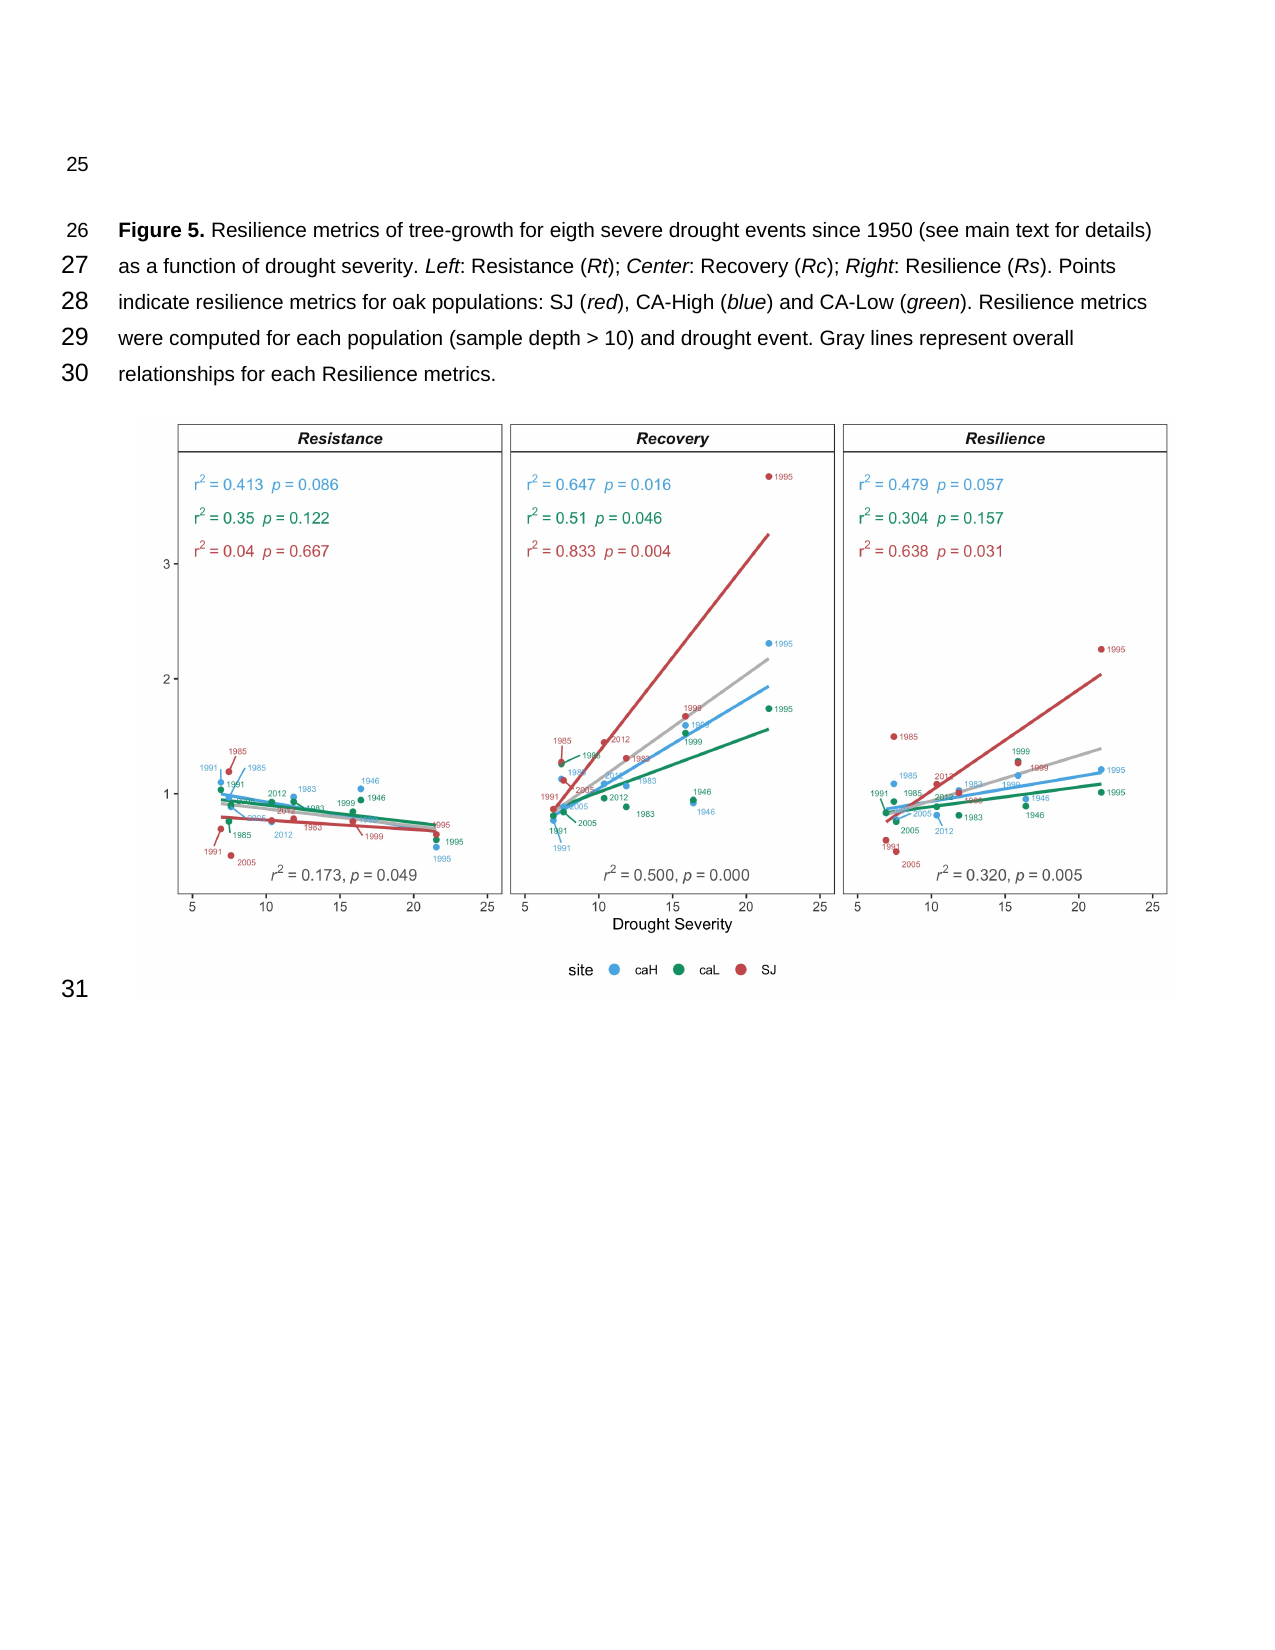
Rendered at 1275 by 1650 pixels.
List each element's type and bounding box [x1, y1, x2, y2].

picture [137, 416, 1175, 998]
